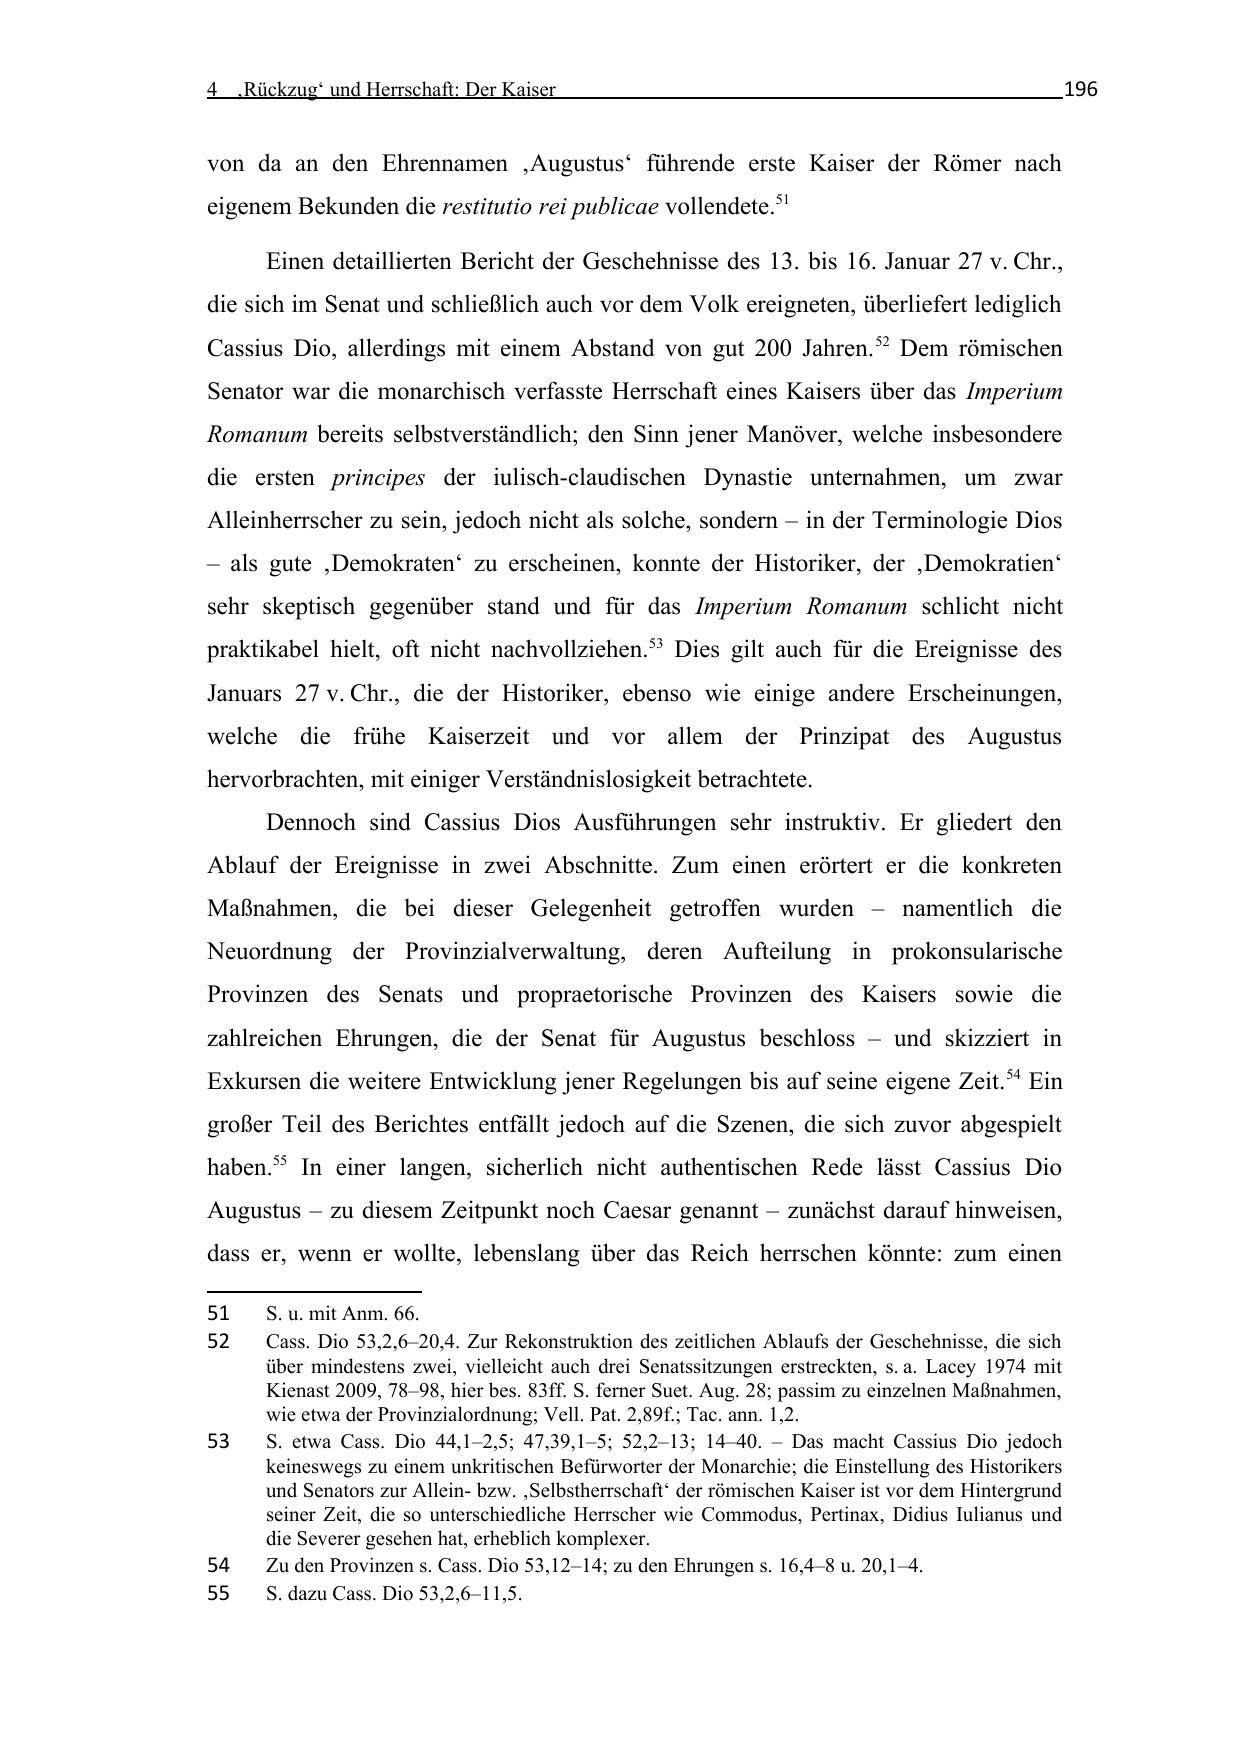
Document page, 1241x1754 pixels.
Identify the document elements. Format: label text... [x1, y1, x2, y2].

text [207, 807, 1063, 1267]
text Einen detaillierten Bericht der Geschehnisse des 13. bis 16. Januar 27 v. Chr., die sich im Senat und schließlich auch vor dem Volk ereigneten, überliefert lediglich Cassius Dio, allerdings mit einem Abstand von gut 200 Jahren. Dem römischen Senator war die monarchisch verfasste Herrschaft eines Kaisers über das Imperium Romanum bereits selbstverständlich; den Sinn jener Manöver, welche insbesondere die ersten principes der iulisch-claudischen Dynastie unternahmen, um zwar Alleinherrscher zu sein, jedoch nicht als solche, sondern – in der Terminologie Dios – als gute ‚Demokraten‘ zu erscheinen, konnte der Historiker, der ‚Demokratien‘ sehr skeptisch gegenüber stand und für das Imperium Romanum schlicht nicht praktikabel hielt, oft nicht nachvollziehen. Dies gilt auch für die Ereignisse des Januars 27 v. Chr., die der Historiker, ebenso wie einige andere Erscheinungen, welche die frühe Kaiserzeit und vor allem der Prinzipat des Augustus hervorbrachten, mit einiger Verständnislosigkeit betrachtete. [207, 246, 1063, 793]
